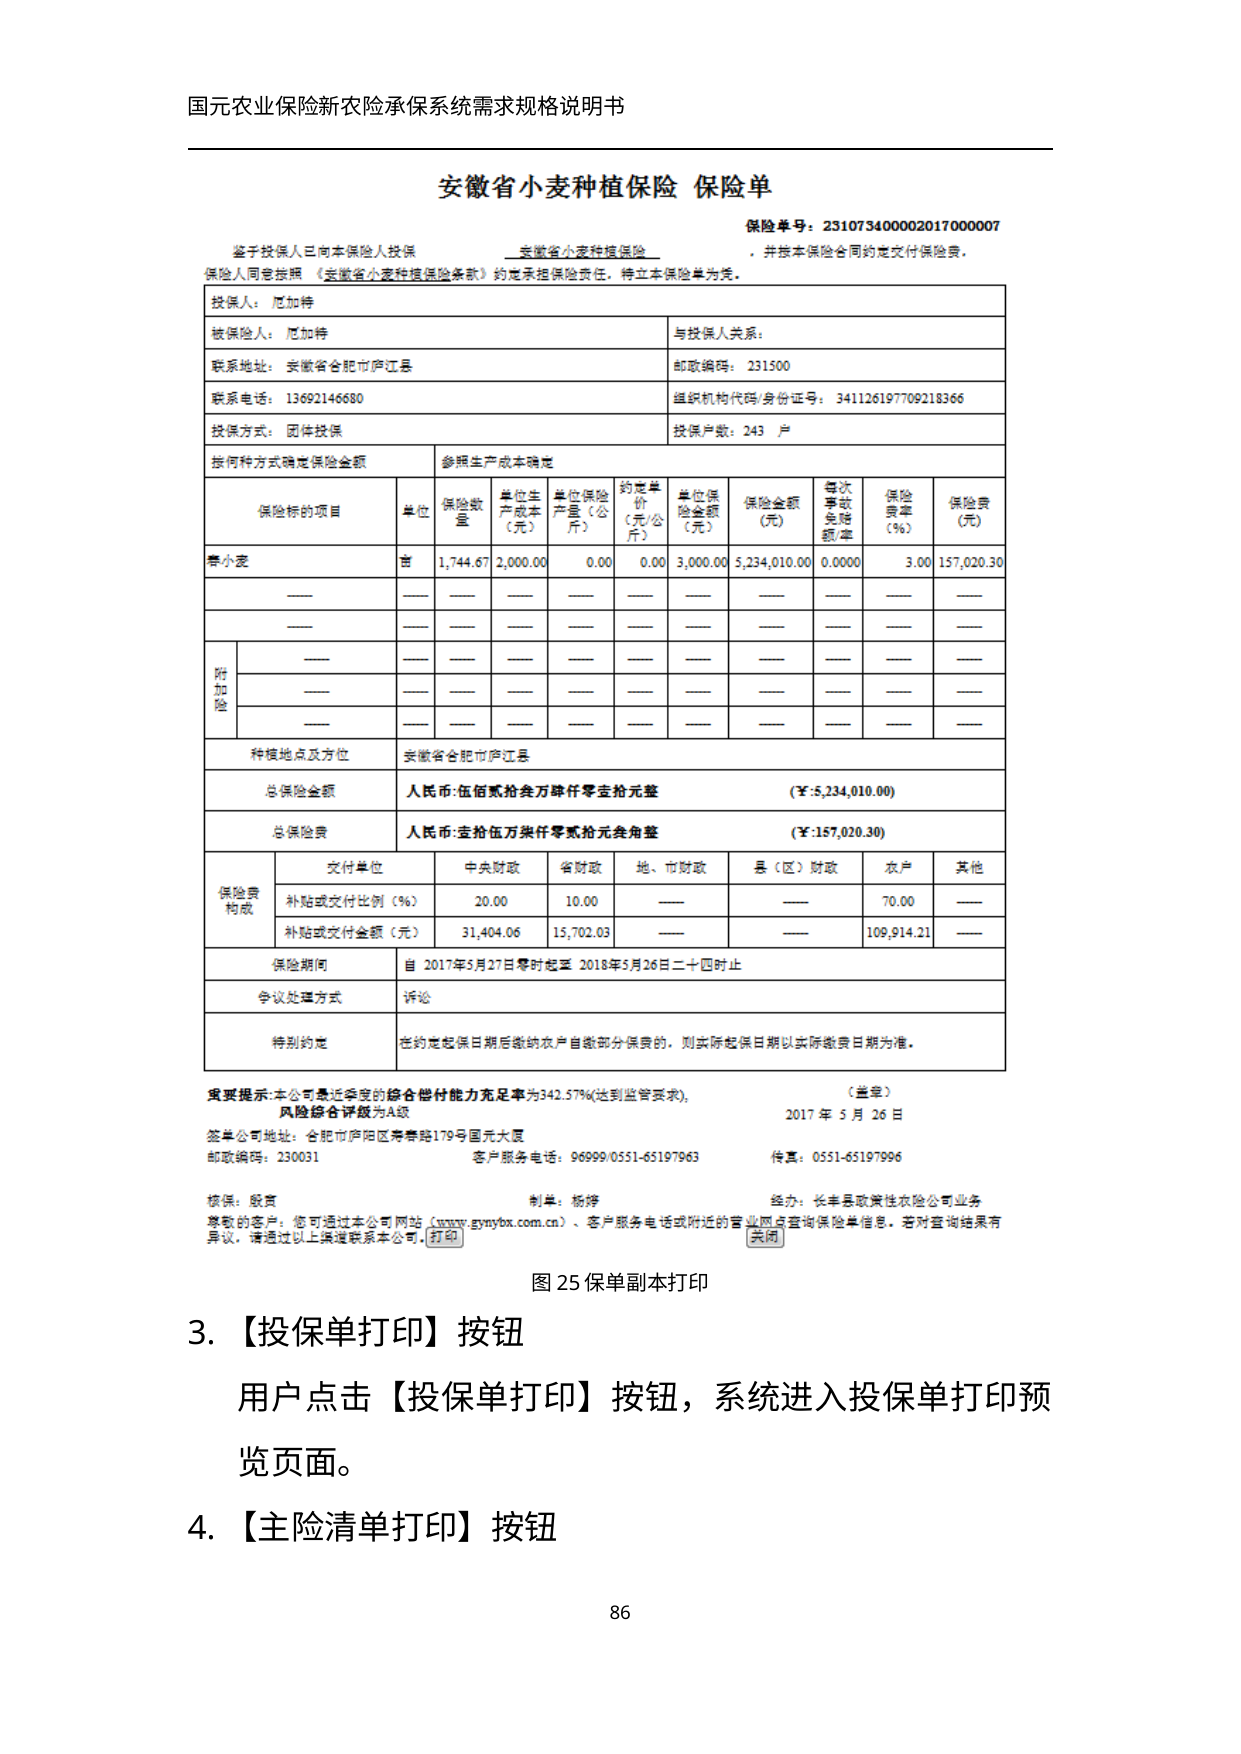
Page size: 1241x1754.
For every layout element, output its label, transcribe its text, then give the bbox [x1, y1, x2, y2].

picture [187, 159, 1053, 1251]
text 图 25保单副本打印 [187, 1265, 1053, 1297]
text 4. 【主险清单打印】按钮 [187, 1492, 1053, 1557]
text 3. 【投保单打印】按钮 [187, 1297, 1053, 1362]
text 用户点击【投保单打印】按钮，系统进入投保单打印预览页面。 [237, 1362, 1053, 1492]
